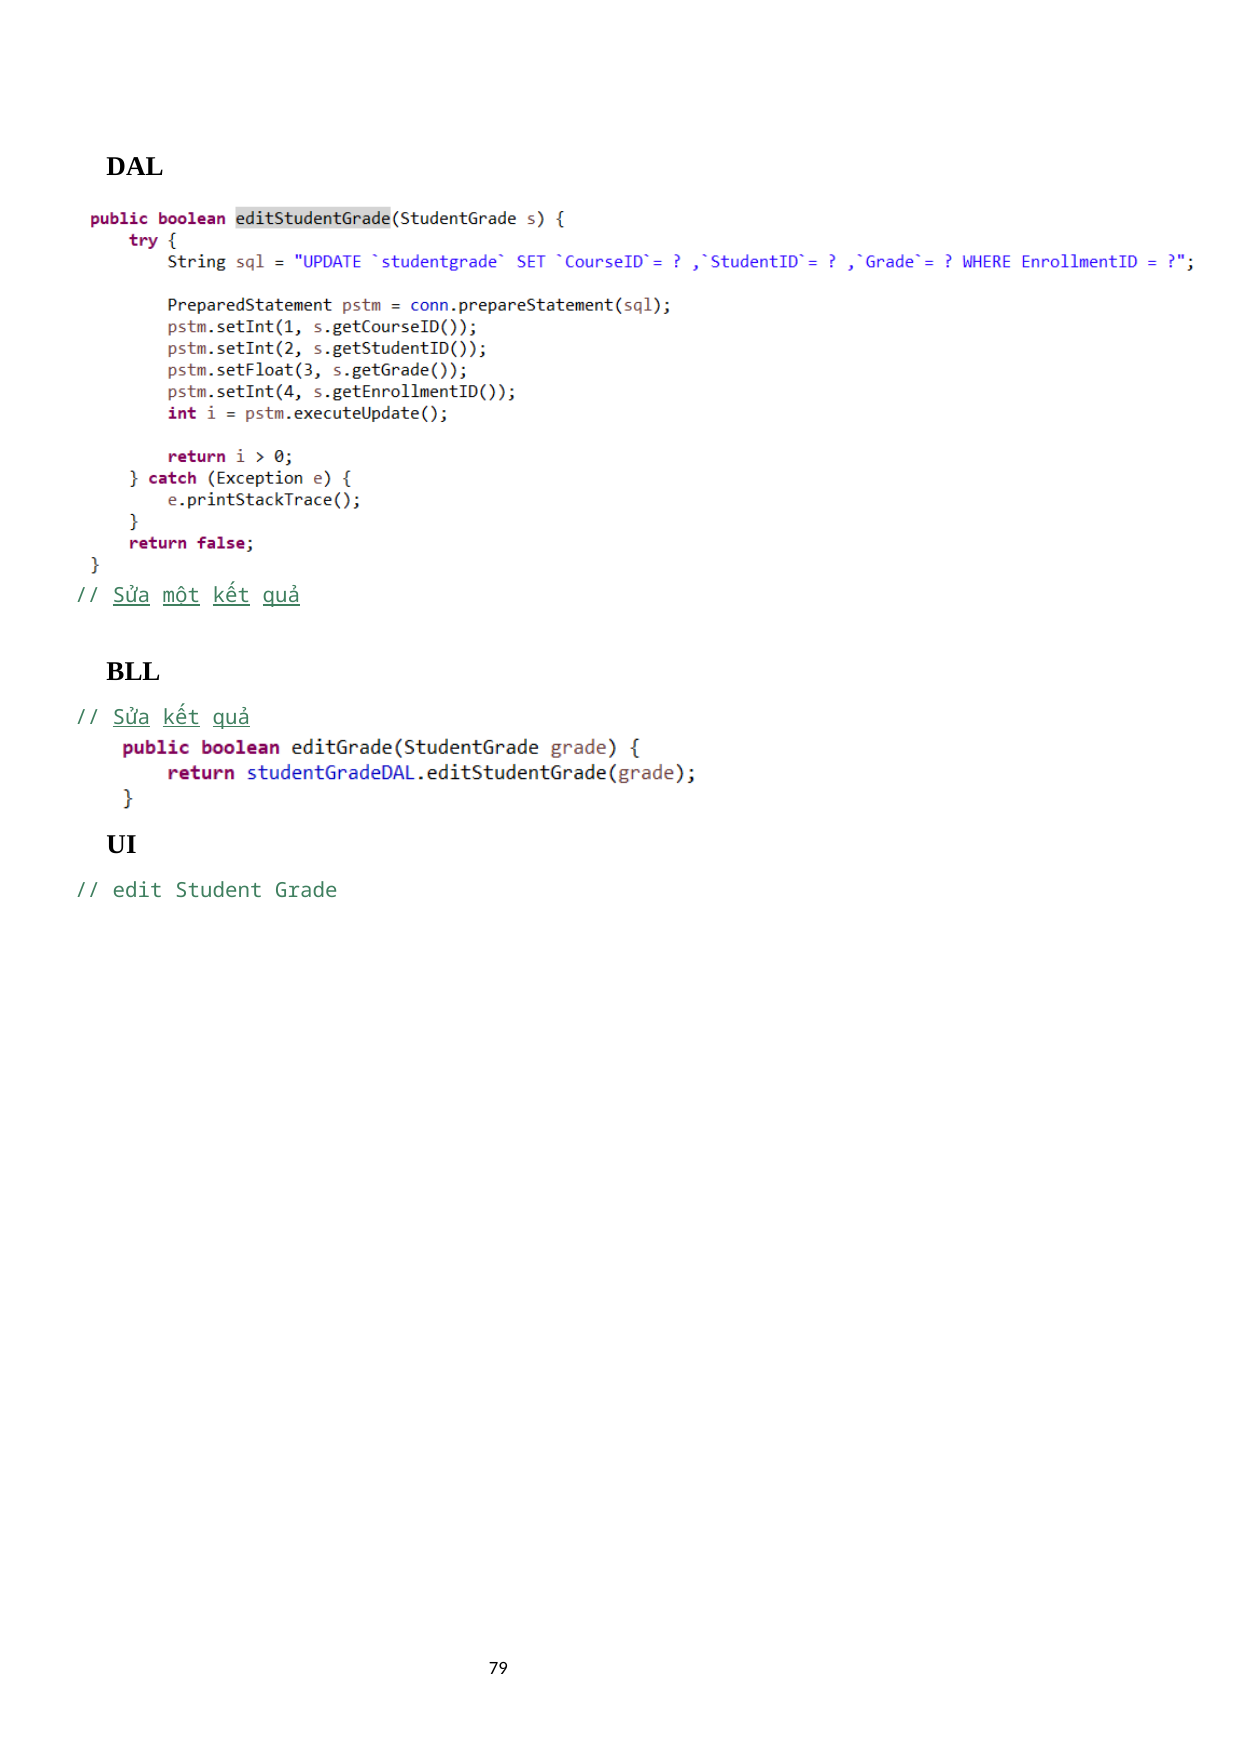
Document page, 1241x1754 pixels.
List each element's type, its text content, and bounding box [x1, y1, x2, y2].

text // Sửa một kết quả [75, 581, 1203, 608]
picture [75, 196, 1203, 581]
text // edit Student Grade [75, 875, 1203, 903]
text // Sửa kết quả [75, 702, 1203, 730]
text BLL [106, 655, 1203, 686]
picture [106, 730, 730, 816]
text UI [106, 828, 1203, 859]
text DAL [106, 150, 1203, 181]
